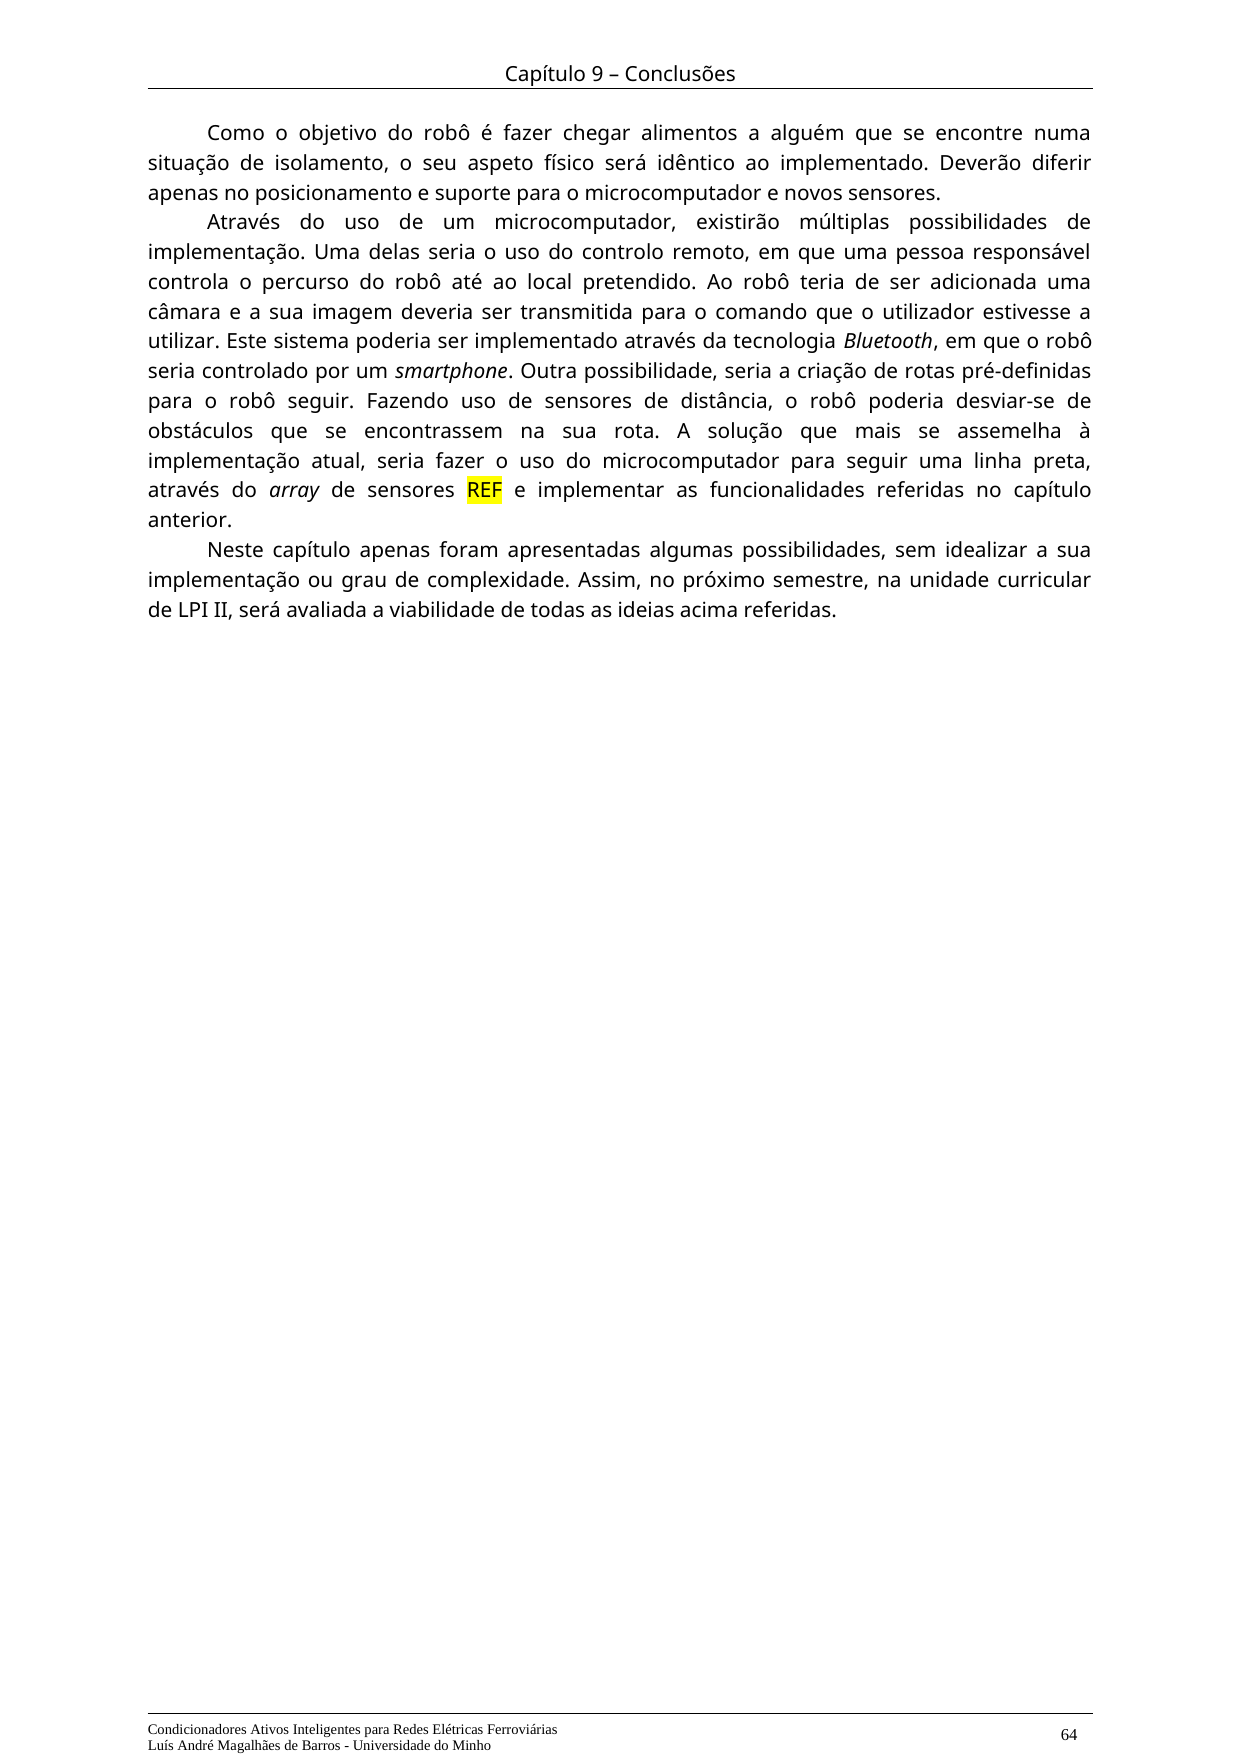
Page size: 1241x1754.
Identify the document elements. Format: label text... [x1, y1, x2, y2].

text Através do uso de um microcomputador, existirão múltiplas possibilidades de implementação. Uma delas seria o uso do controlo remoto, em que uma pessoa responsável controla o percurso do robô até ao local pretendido. Ao robô teria de ser adicionada uma câmara e a sua imagem deveria ser transmitida para o comando que o utilizador estivesse a utilizar. Este sistema poderia ser implementado através da tecnologia Bluetooth, em que o robô seria controlado por um smartphone. Outra possibilidade, seria a criação de rotas pré-definidas para o robô seguir. Fazendo uso de sensores de distância, o robô poderia desviar-se de obstáculos que se encontrassem na sua rota. A solução que mais se assemelha à implementação atual, seria fazer o uso do microcomputador para seguir uma linha preta, através do array de sensores REF e implementar as funcionalidades referidas no capítulo anterior. [148, 207, 1092, 534]
text Neste capítulo apenas foram apresentadas algumas possibilidades, sem idealizar a sua implementação ou grau de complexidade. Assim, no próximo semestre, na unidade curricular de LPI II, será avaliada a viabilidade de todas as ideias acima referidas. [148, 535, 1092, 623]
text Como o objetivo do robô é fazer chegar alimentos a alguém que se encontre numa situação de isolamento, o seu aspeto físico será idêntico ao implementado. Deverão diferir apenas no posicionamento e suporte para o microcomputador e novos sensores. [148, 118, 1092, 206]
